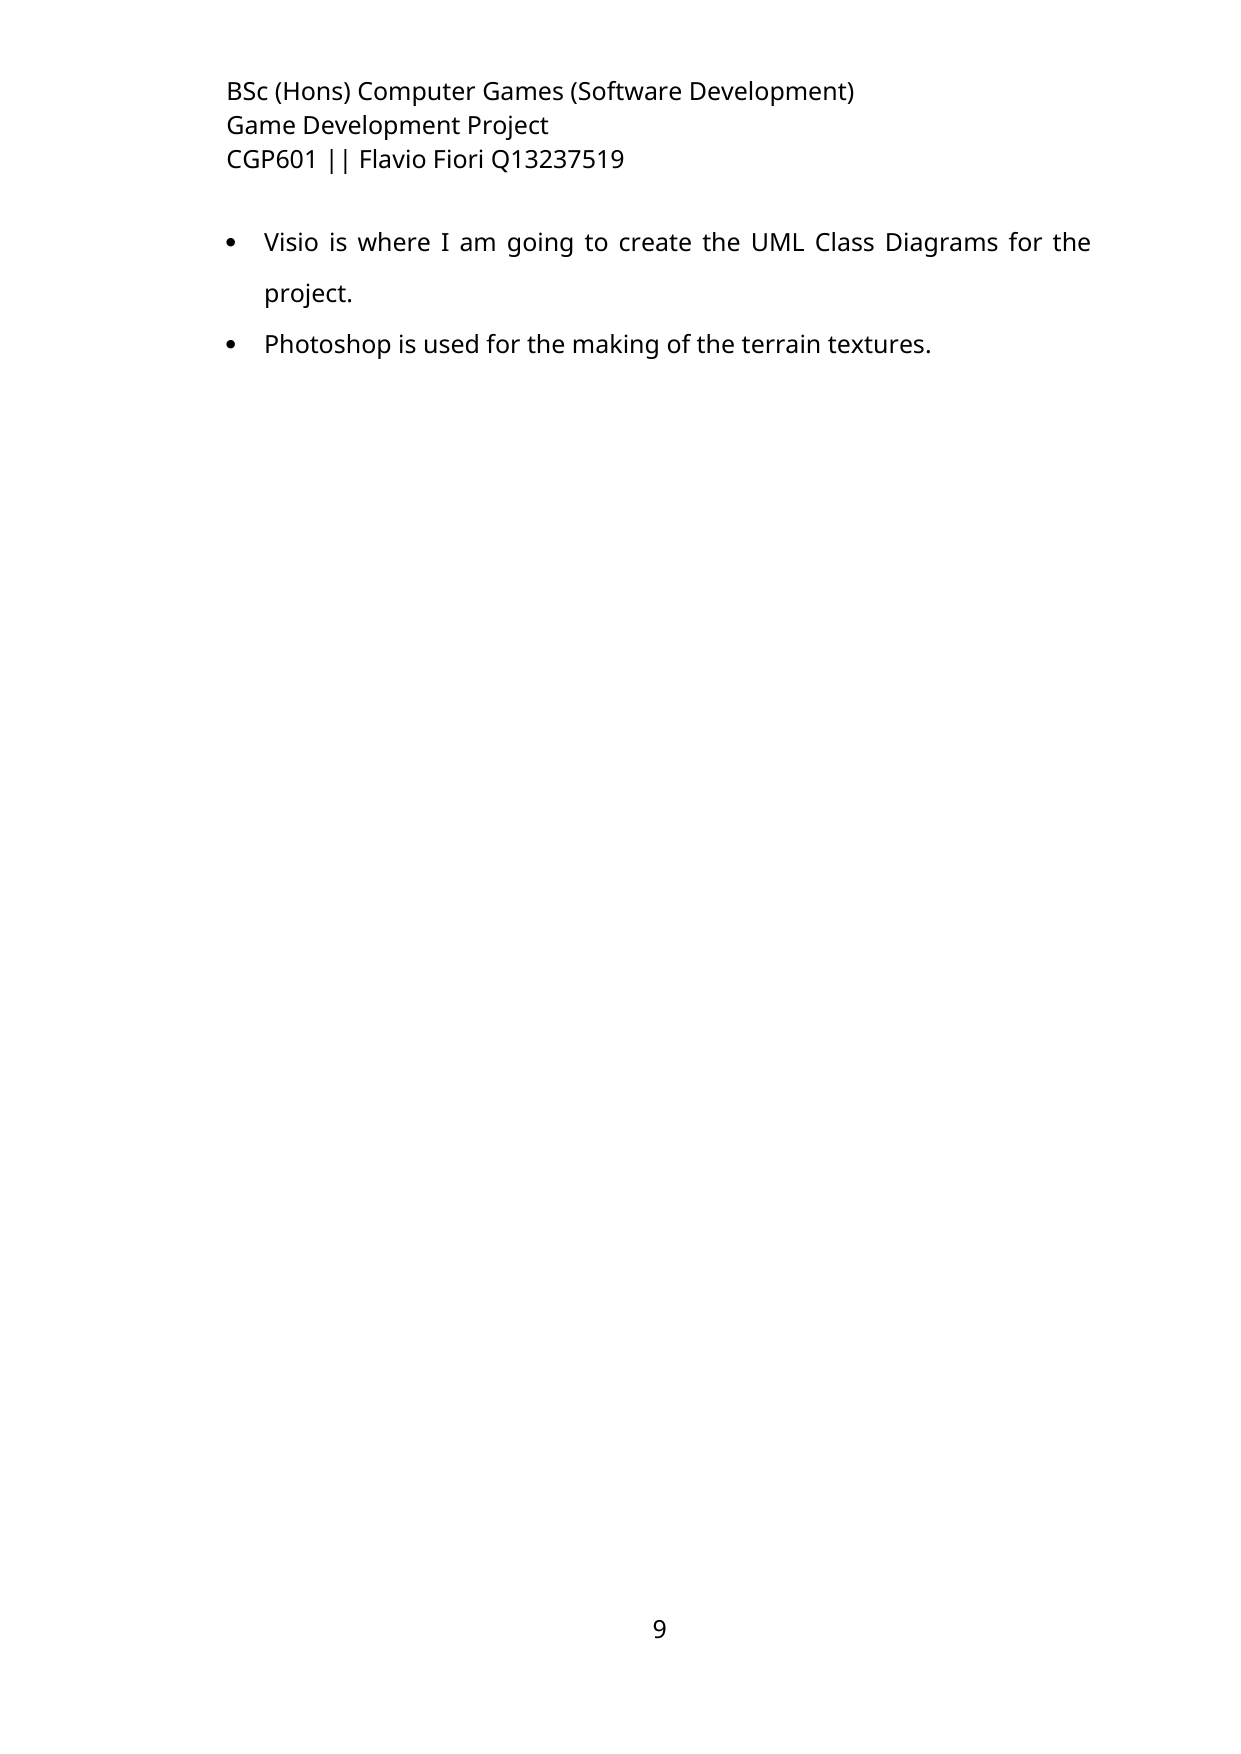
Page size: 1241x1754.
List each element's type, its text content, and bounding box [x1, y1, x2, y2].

list Visio is where I am going to create the UML Class Diagrams for the project. [226, 224, 1092, 309]
list Photoshop is used for the making of the terrain textures. [226, 327, 1092, 361]
